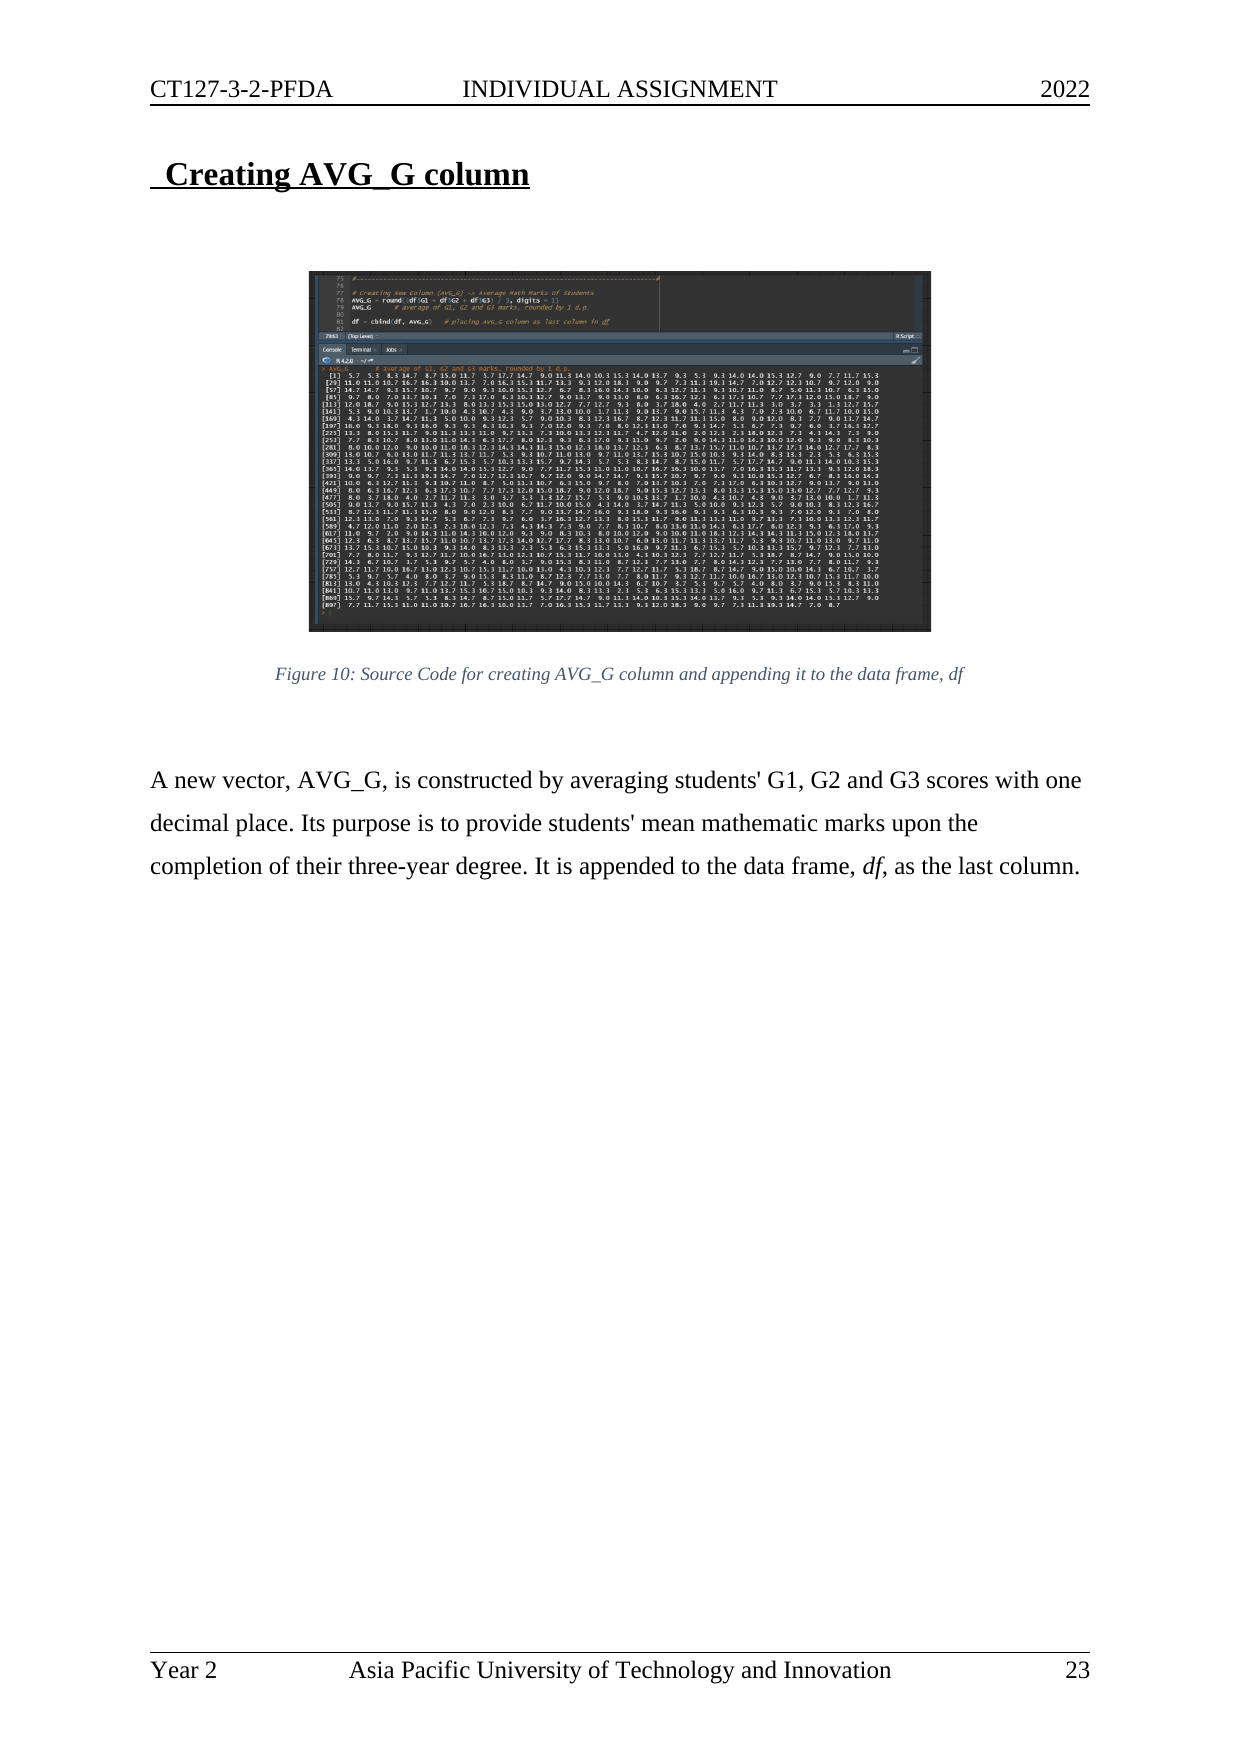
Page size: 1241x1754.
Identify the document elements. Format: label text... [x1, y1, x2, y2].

picture [308, 271, 932, 632]
subtitle Creating AVG_G column [150, 154, 1090, 192]
text Figure 10: Source Code for creating AVG_G column and appending it to the data frame, df [150, 663, 1090, 684]
text A new vector, AVG_G, is constructed by averaging students' G1, G2 and G3 scores with one decimal place. Its purpose is to provide students' mean mathematic marks upon the completion of their three-year degree. It is appended to the data frame, df, as the last column. [150, 765, 1090, 880]
